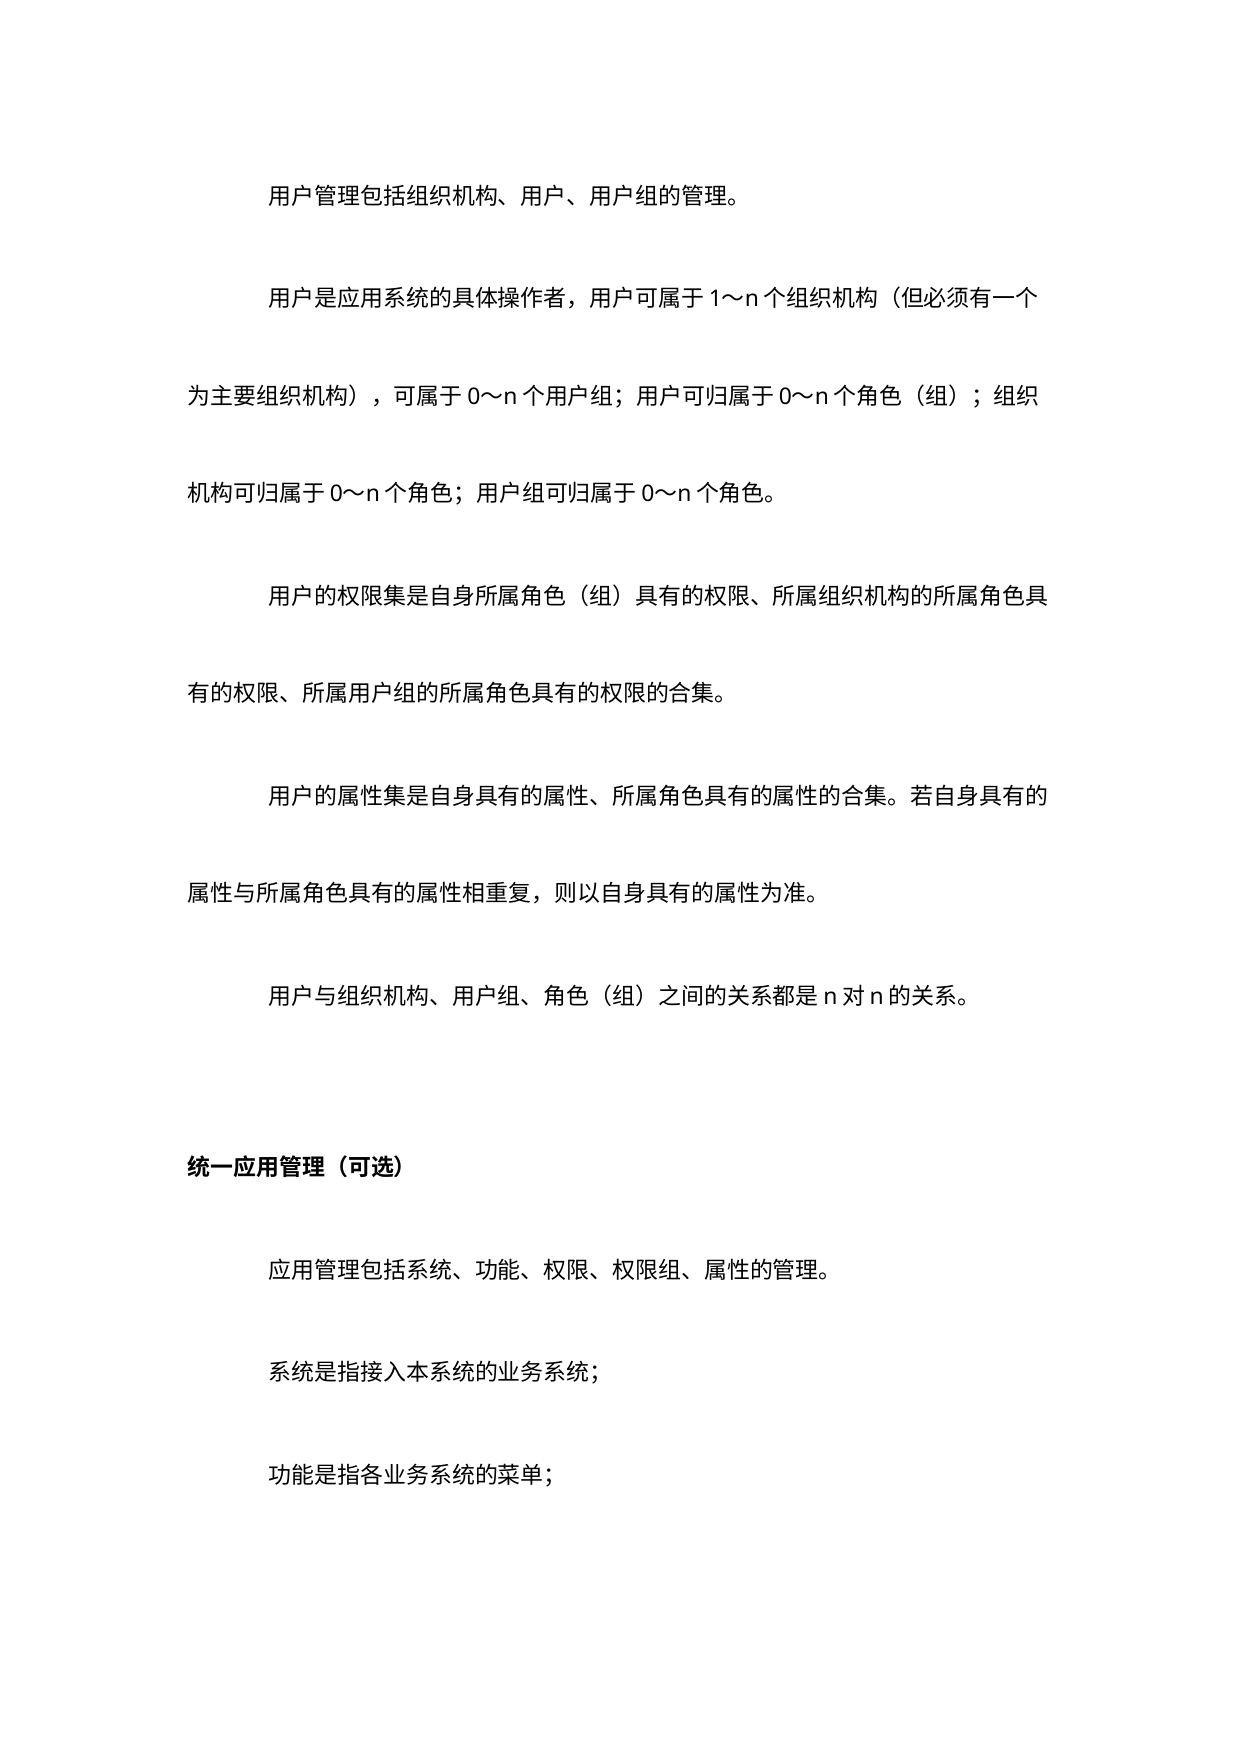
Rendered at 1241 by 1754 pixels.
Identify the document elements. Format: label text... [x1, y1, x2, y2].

text 用户是应用系统的具体操作者，用户可属于1～n个组织机构（但必须有一个为主要组织机构），可属于0～n个用户组；用户可归属于0～n个角色（组）；组织机构可归属于0～n个角色；用户组可归属于0～n个角色。 [187, 264, 1053, 524]
text 应用管理包括系统、功能、权限、权限组、属性的管理。 [187, 1236, 1053, 1301]
text 用户的属性集是自身具有的属性、所属角色具有的属性的合集。若自身具有的属性与所属角色具有的属性相重复，则以自身具有的属性为准。 [187, 762, 1053, 924]
text 统一应用管理（可选） [187, 1133, 1053, 1198]
text 用户的权限集是自身所属角色（组）具有的权限、所属组织机构的所属角色具有的权限、所属用户组的所属角色具有的权限的合集。 [187, 562, 1053, 724]
text 系统是指接入本系统的业务系统； [187, 1338, 1053, 1403]
text 用户与组织机构、用户组、角色（组）之间的关系都是n对n的关系。 [187, 962, 1053, 1027]
text 功能是指各业务系统的菜单； [187, 1441, 1053, 1506]
text 用户管理包括组织机构、用户、用户组的管理。 [187, 162, 1053, 227]
